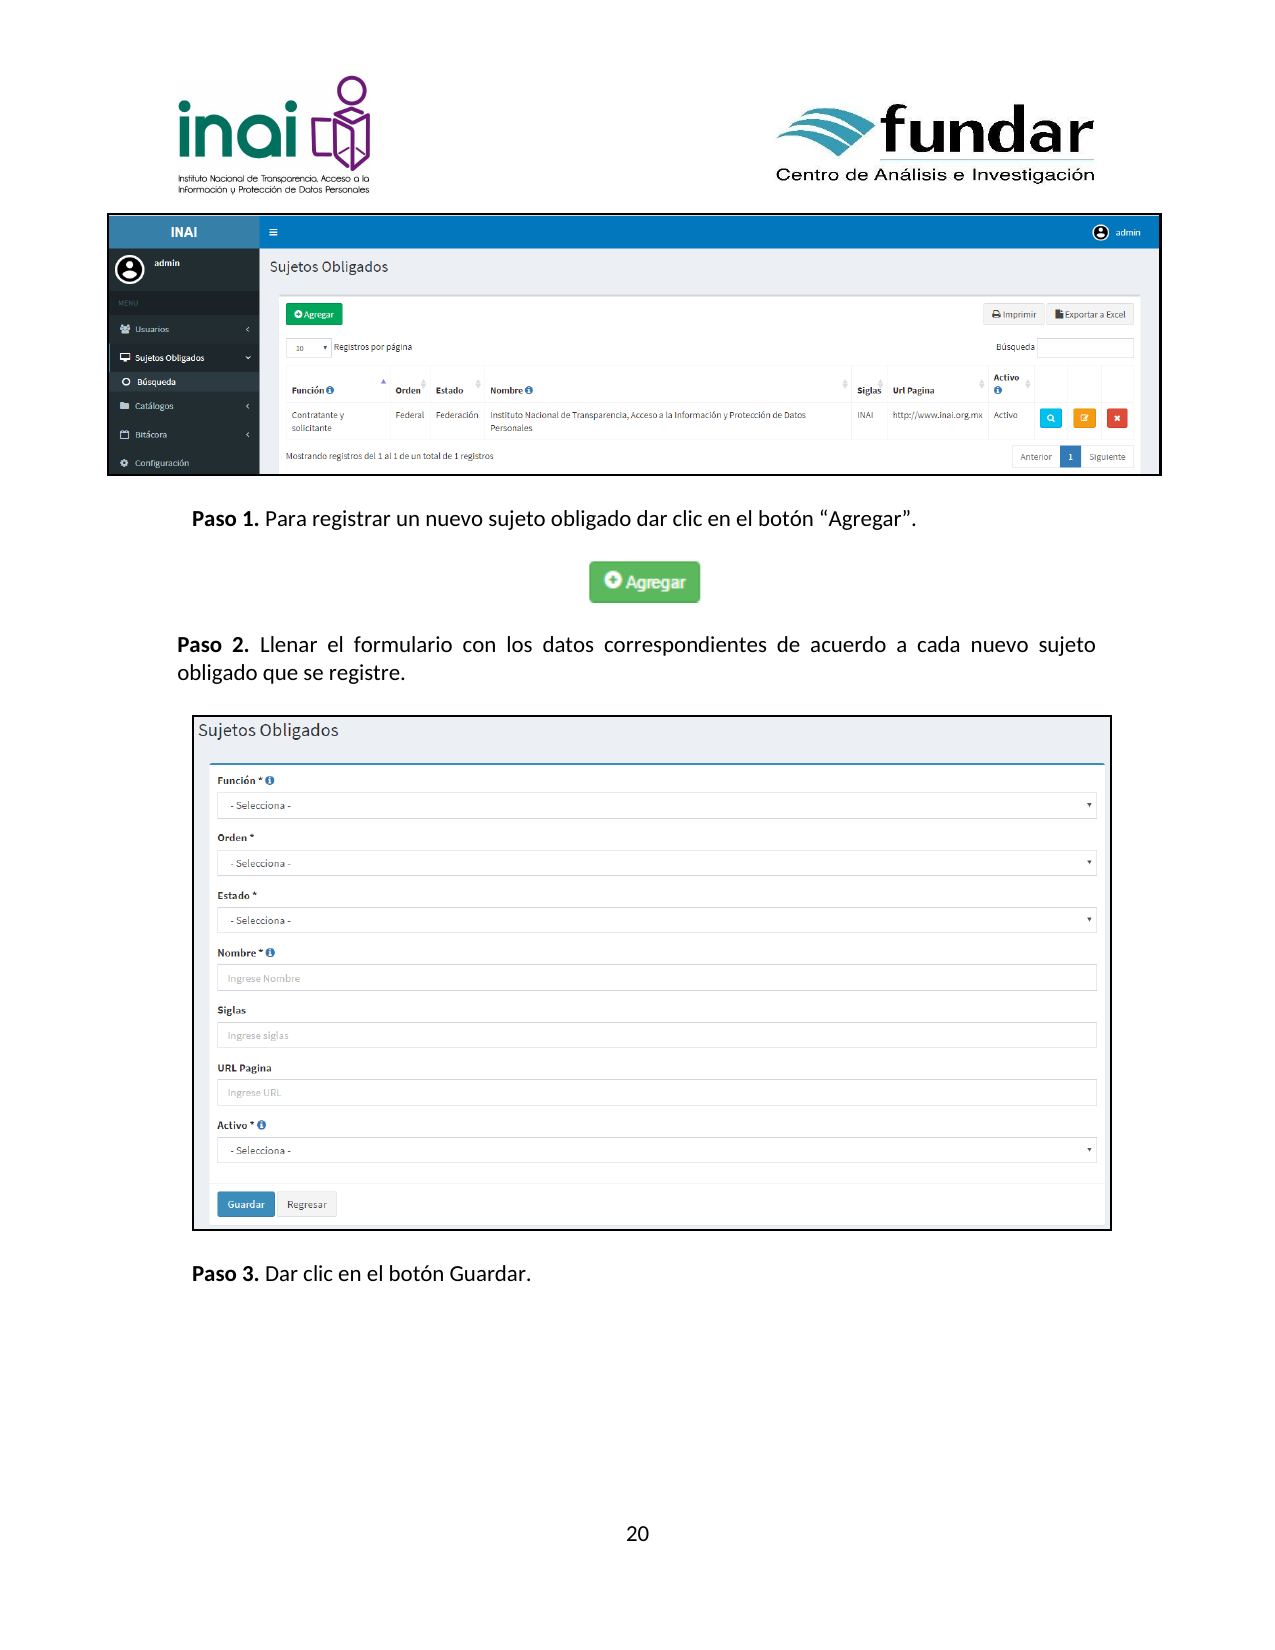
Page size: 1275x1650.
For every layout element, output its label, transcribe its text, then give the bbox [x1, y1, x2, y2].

text Paso 1. Para registrar un nuevo sujeto obligado dar clic en el botón “Agregar”. [192, 504, 1098, 532]
picture [773, 100, 1099, 186]
picture [177, 75, 371, 195]
picture [194, 717, 1110, 1229]
picture [588, 560, 702, 603]
text Paso 2. Llenar el formulario con los datos correspondientes de acuerdo a cada nuevo sujeto obligado que se registre. [177, 631, 1098, 687]
text Paso 3. Dar clic en el botón Guardar. [192, 1259, 1098, 1287]
picture [109, 215, 1159, 474]
